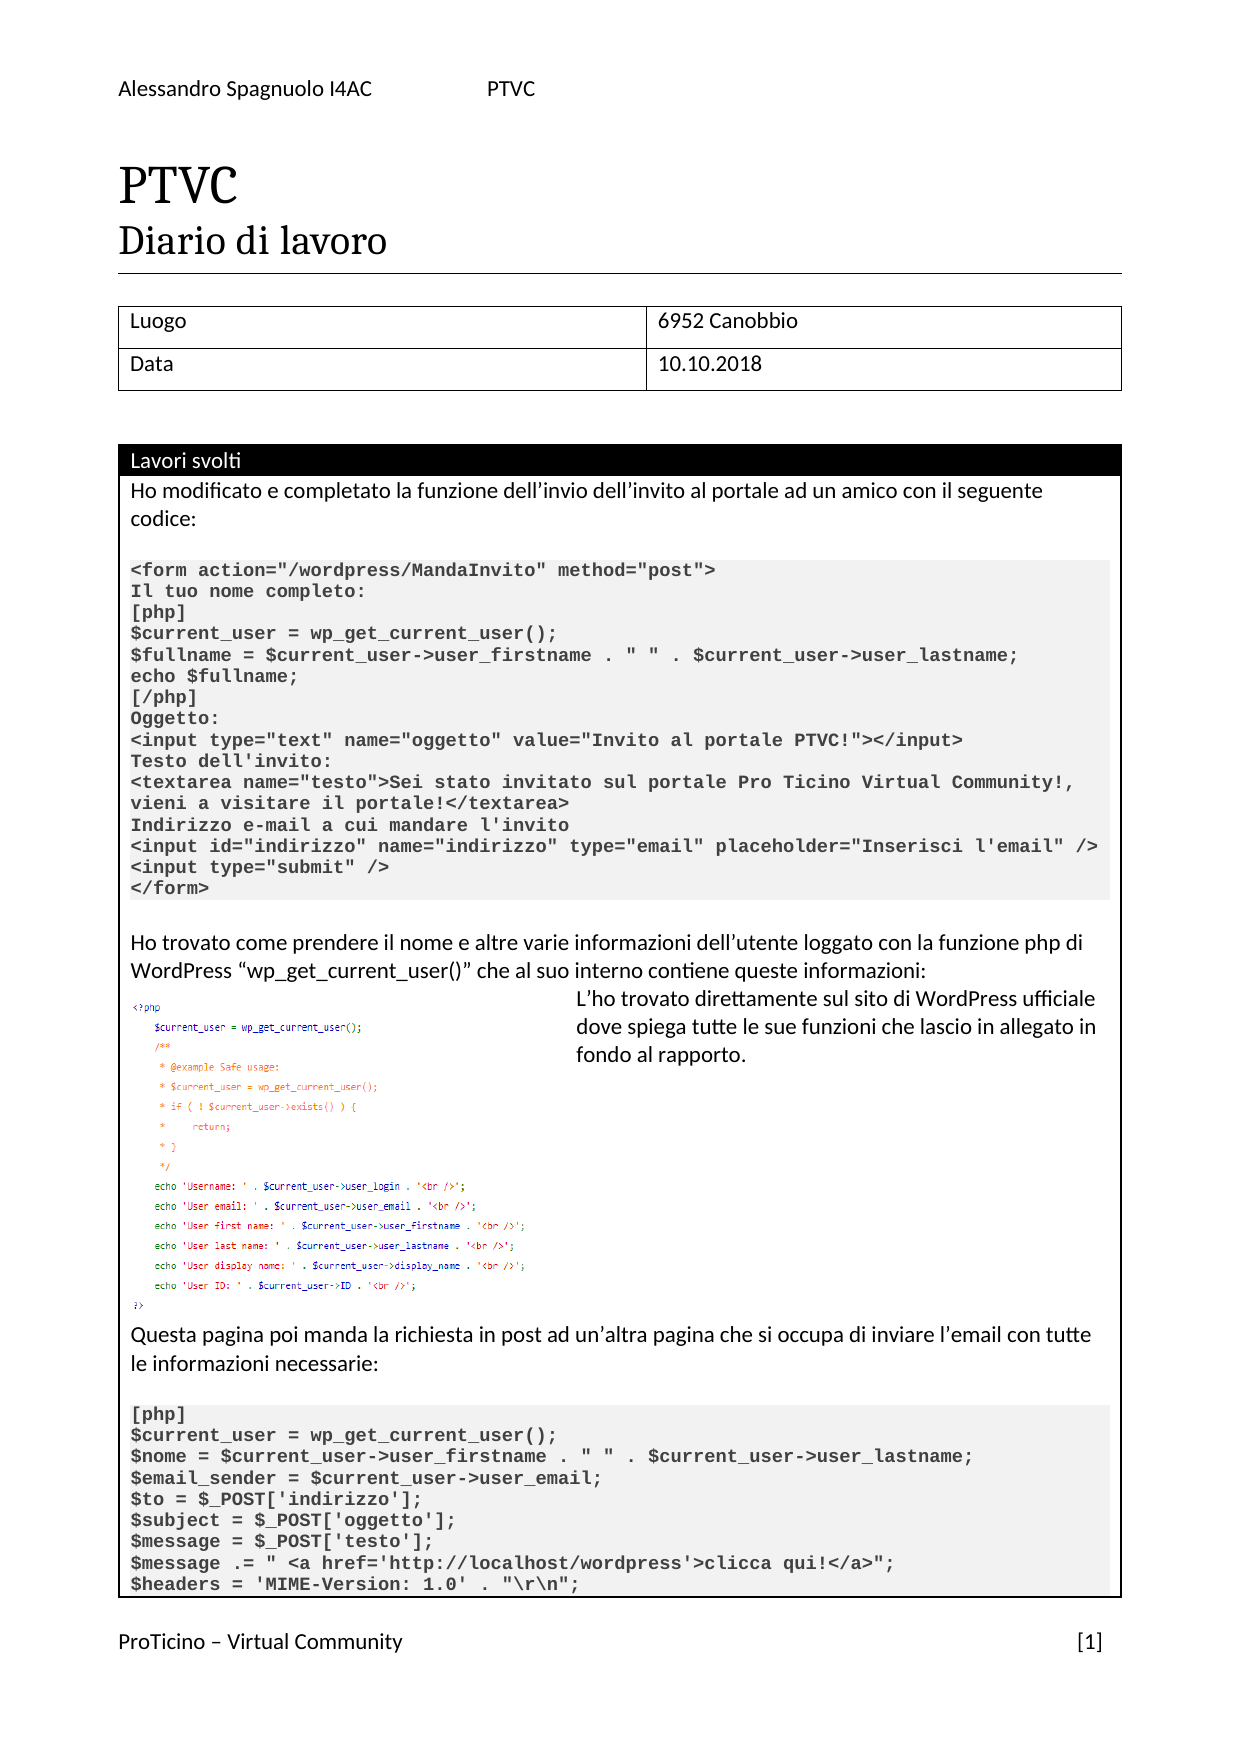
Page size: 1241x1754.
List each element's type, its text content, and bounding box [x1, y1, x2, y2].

table_header 6952 Canobbio [647, 307, 1121, 348]
picture [127, 991, 558, 1312]
table_cell Data [119, 349, 646, 390]
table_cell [120, 476, 1120, 1596]
table_header Luogo [119, 307, 646, 348]
table_cell 10.10.2018 [647, 349, 1121, 390]
title PTVC [118, 155, 1122, 217]
table_header Lavori svolti [120, 446, 1120, 474]
title Diario di lavoro [118, 217, 1122, 273]
